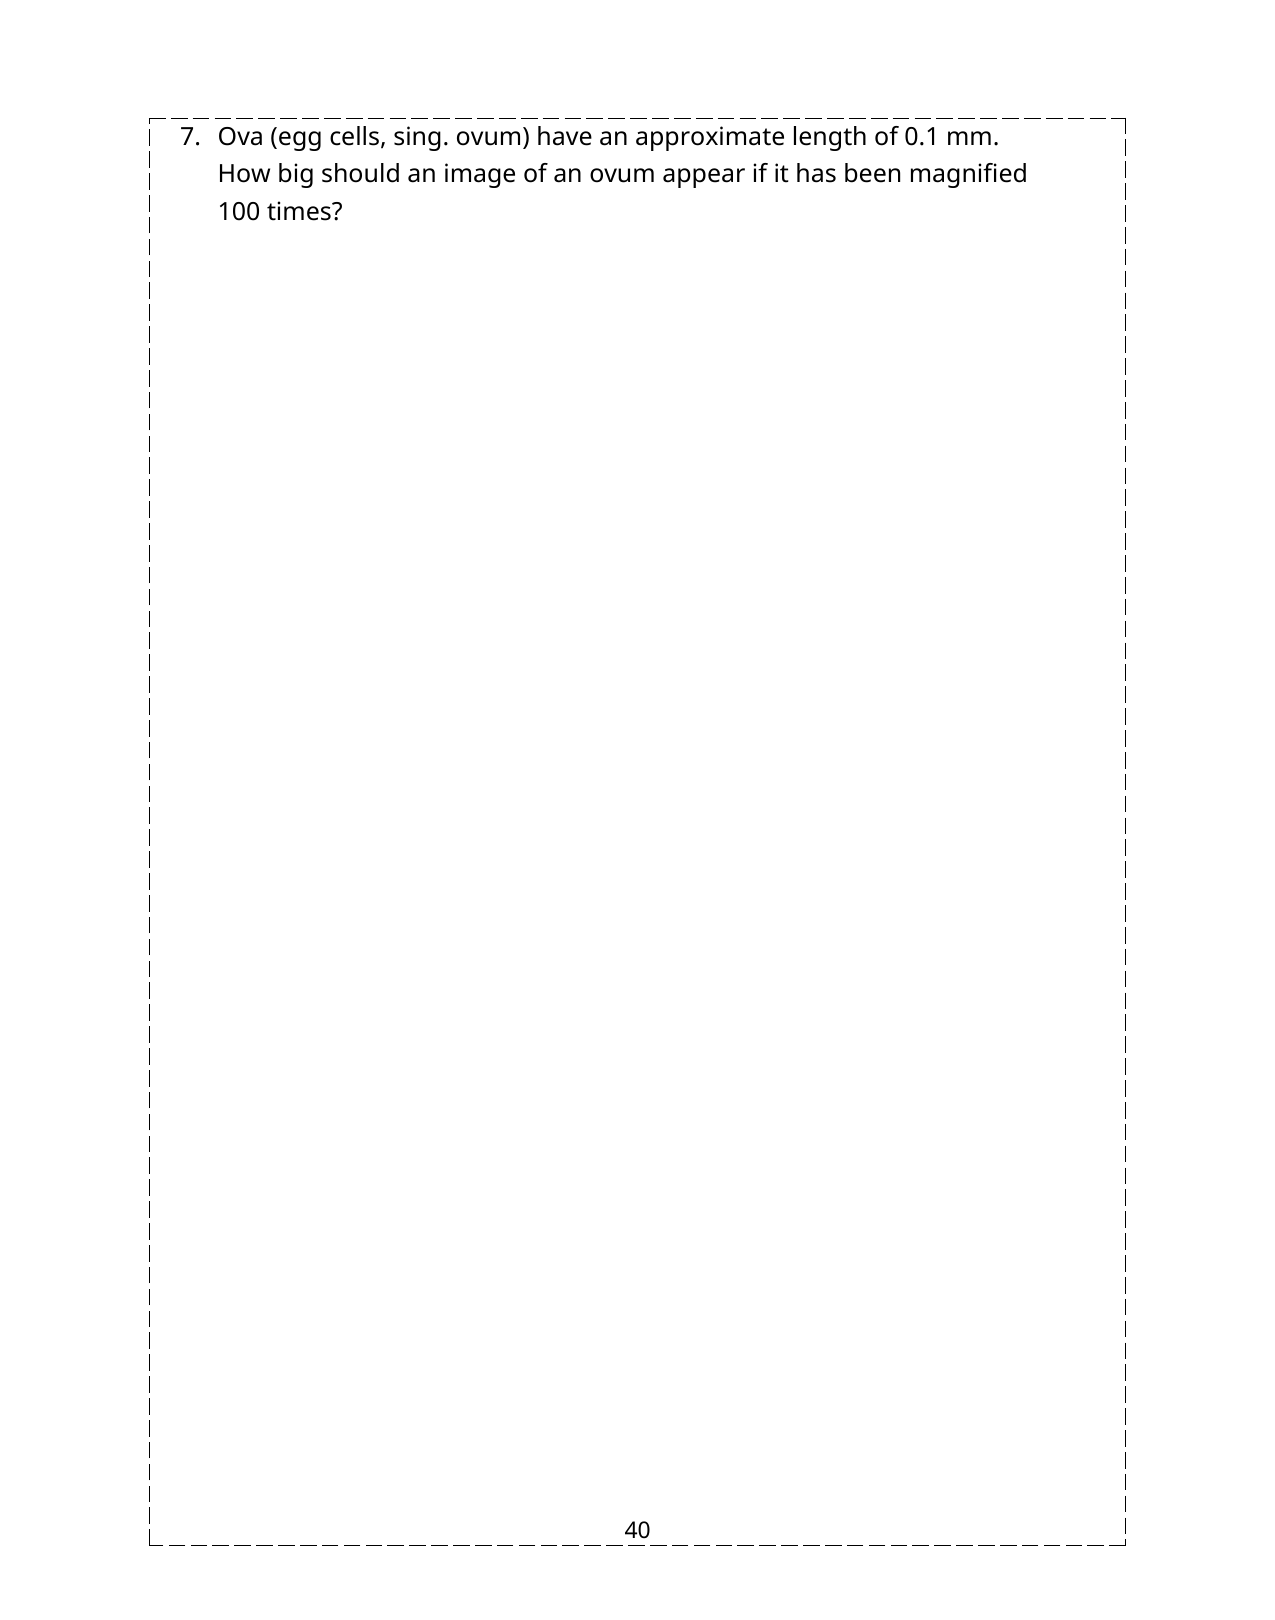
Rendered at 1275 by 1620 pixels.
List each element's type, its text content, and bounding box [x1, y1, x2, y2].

list Ova (egg cells, sing. ovum) have an approximate length of 0.1 mm. How big should an image of an ovum appear if it has been magnified 100 times? [180, 118, 1125, 227]
